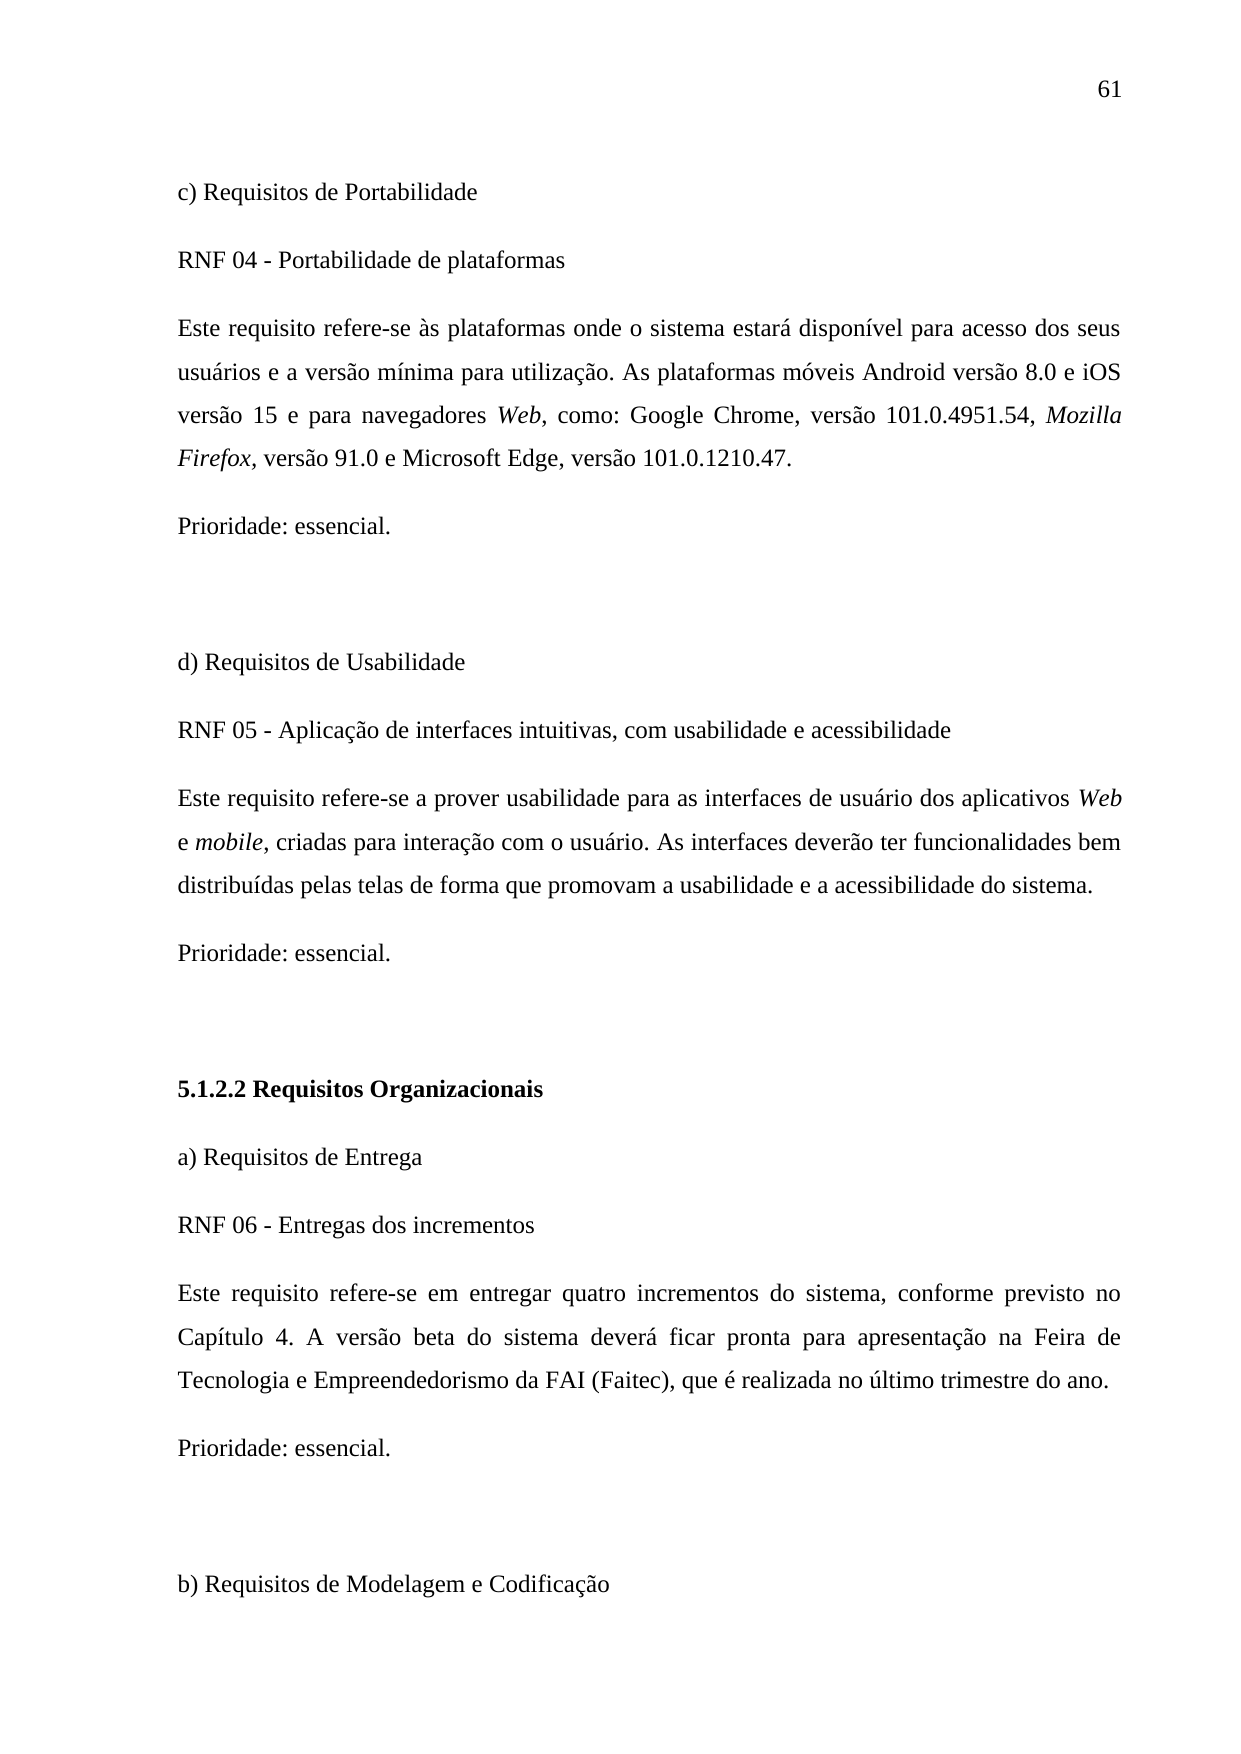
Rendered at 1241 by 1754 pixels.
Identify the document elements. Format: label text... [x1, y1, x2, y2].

text RNF 04 - Portabilidade de plataformas [177, 245, 1122, 274]
text Prioridade: essencial. [177, 511, 1122, 540]
text RNF 06 - Entregas dos incrementos [177, 1210, 1122, 1239]
text c) Requisitos de Portabilidade [177, 177, 1122, 206]
text RNF 05 - Aplicação de interfaces intuitivas, com usabilidade e acessibilidade [177, 715, 1122, 744]
text d) Requisitos de Usabilidade [177, 647, 1122, 676]
text b) Requisitos de Modelagem e Codificação [177, 1569, 1122, 1598]
text Prioridade: essencial. [177, 938, 1122, 967]
text Este requisito refere-se em entregar quatro incrementos do sistema, conforme previsto no Capítulo 4. A versão beta do sistema deverá ficar pronta para apresentação na Feira de Tecnologia e Empreendedorismo da FAI (Faitec), que é realizada no último trimestre do ano. [177, 1278, 1122, 1393]
text Este requisito refere-se às plataformas onde o sistema estará disponível para acesso dos seus usuários e a versão mínima para utilização. As plataformas móveis Android versão 8.0 e iOS versão 15 e para navegadores Web, como: Google Chrome, versão 101.0.4951.54, Mozilla Firefox, versão 91.0 e Microsoft Edge, versão 101.0.1210.47. [177, 313, 1122, 472]
text Este requisito refere-se a prover usabilidade para as interfaces de usuário dos aplicativos Web e mobile, criadas para interação com o usuário. As interfaces deverão ter funcionalidades bem distribuídas pelas telas de forma que promovam a usabilidade e a acessibilidade do sistema. [177, 783, 1122, 898]
text Prioridade: essencial. [177, 1433, 1122, 1462]
text a) Requisitos de Entrega [177, 1142, 1122, 1171]
subtitle 5.1.2.2 Requisitos Organizacionais [177, 1074, 1122, 1103]
